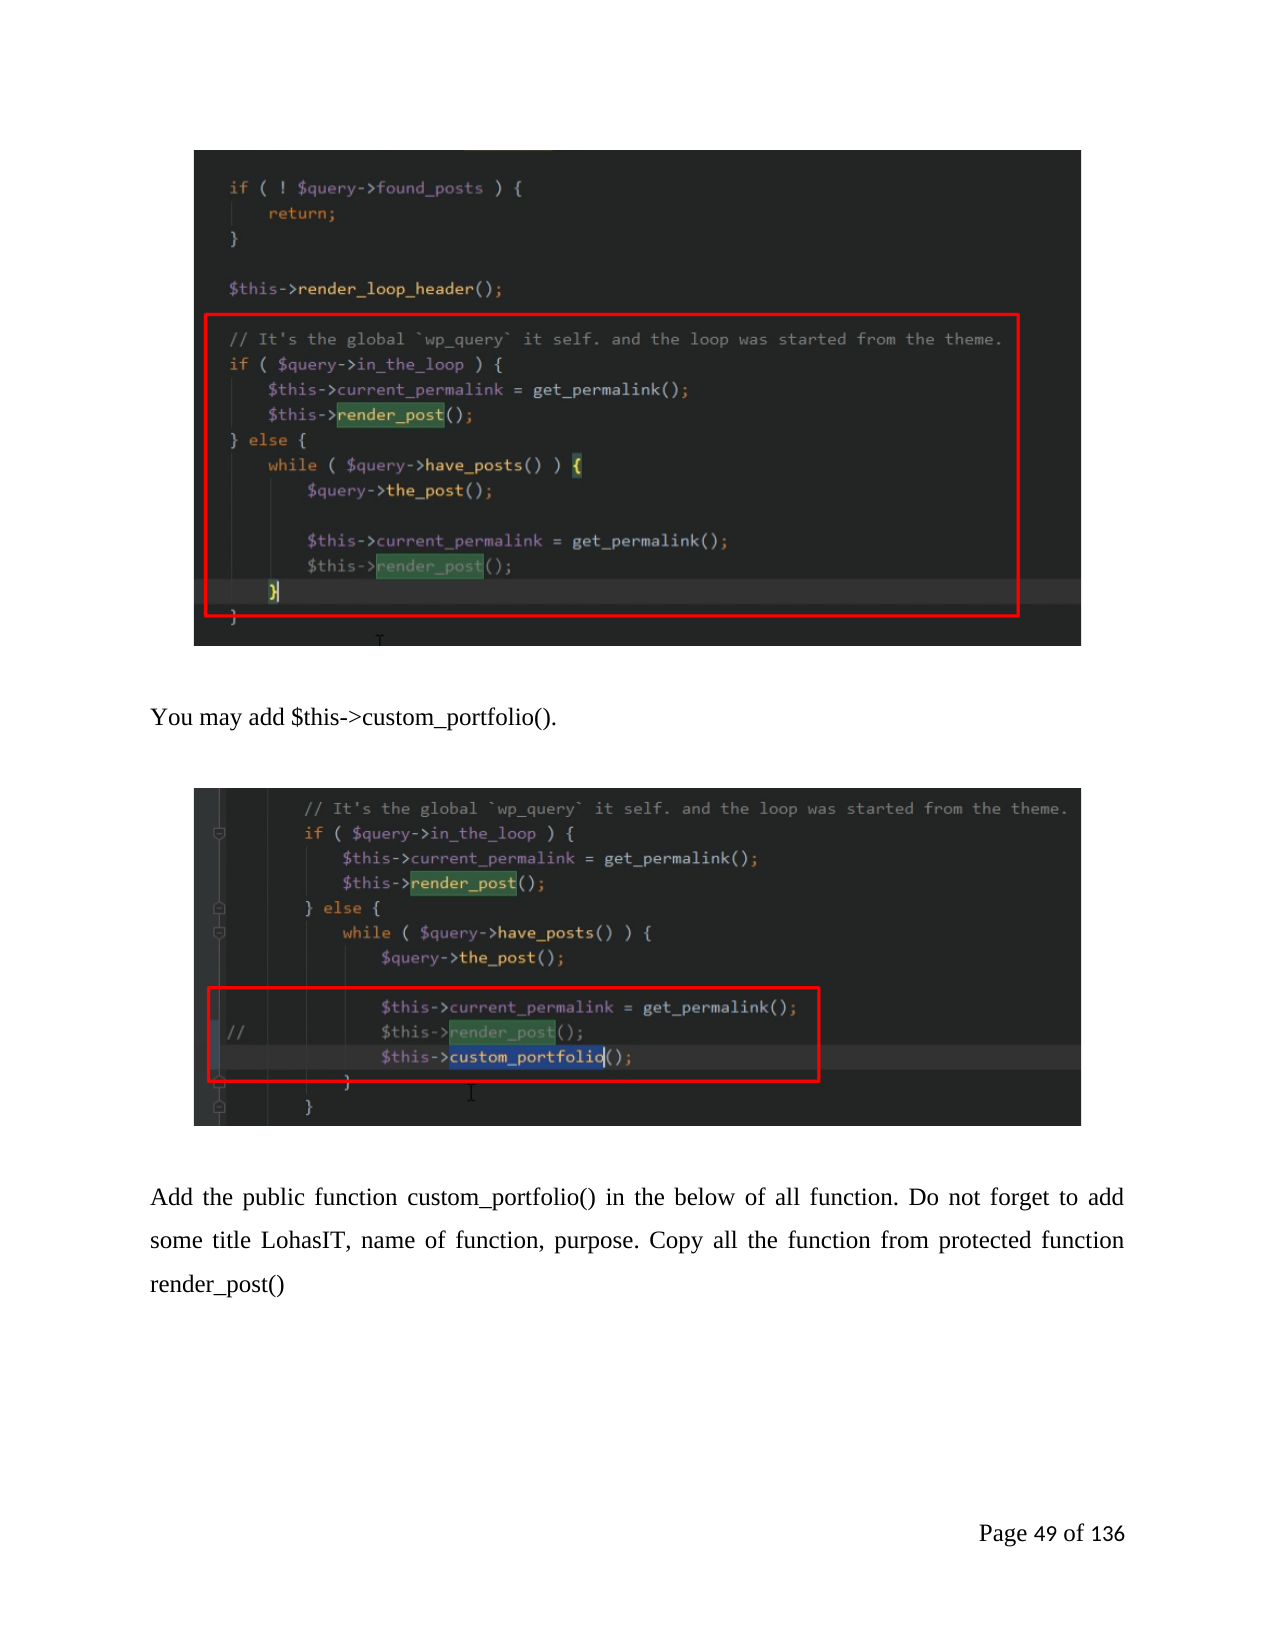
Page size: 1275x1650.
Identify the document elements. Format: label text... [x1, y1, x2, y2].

text Add the public function custom_portfolio() in the below of all function. Do not forget to add some title LohasIT, name of function, purpose. Copy all the function from protected function render_post() [150, 1182, 1125, 1297]
picture [193, 150, 1082, 646]
text You may add $this->custom_portfolio(). [150, 702, 1125, 731]
picture [193, 788, 1082, 1126]
